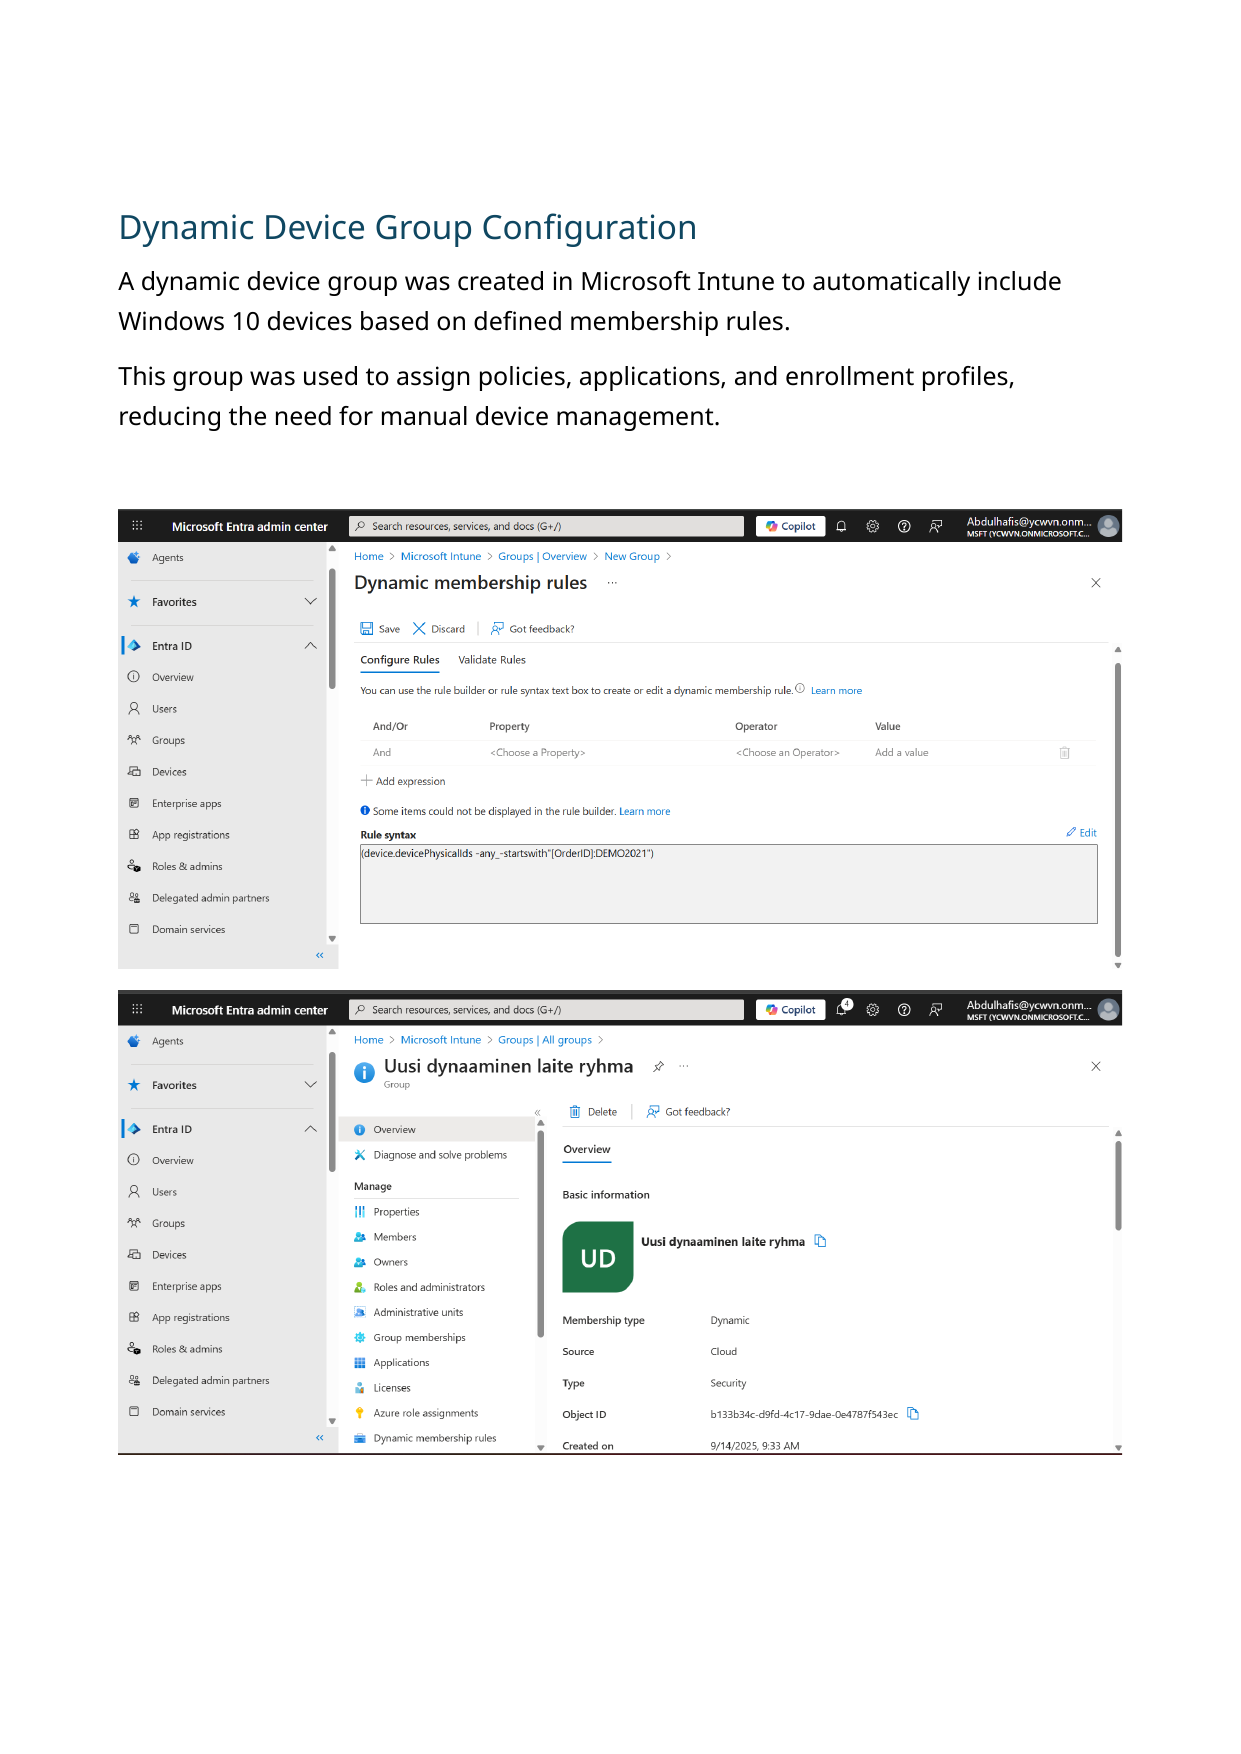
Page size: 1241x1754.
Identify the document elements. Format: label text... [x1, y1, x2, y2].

text This group was used to assign policies, applications, and enrollment profiles, reducing the need for manual device management. [118, 359, 1122, 432]
picture [118, 509, 1123, 969]
text A dynamic device group was created in Microsoft Intune to automatically include Windows 10 devices based on defined membership rules. [118, 264, 1122, 337]
picture [118, 990, 1123, 1455]
subtitle Dynamic Device Group Configuration [118, 203, 1122, 249]
